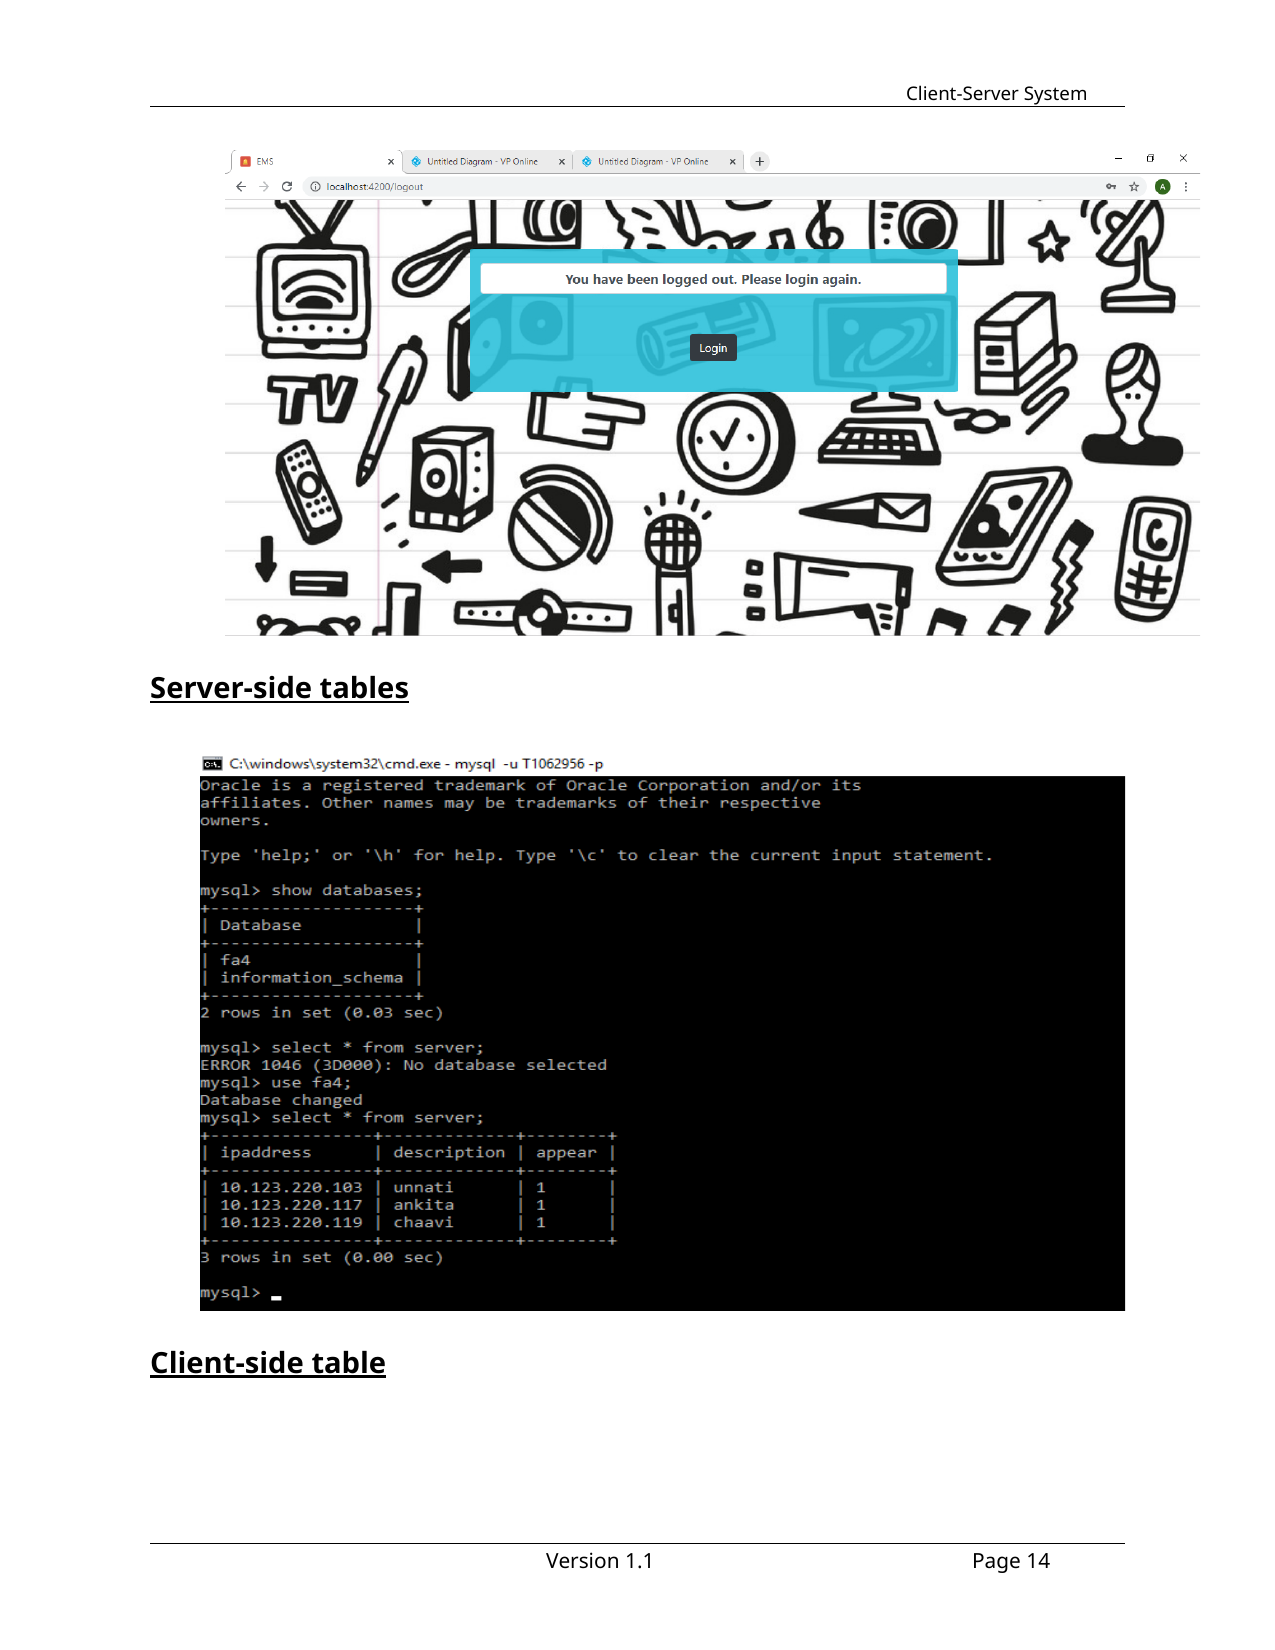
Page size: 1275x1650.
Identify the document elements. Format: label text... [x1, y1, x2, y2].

picture [225, 150, 1200, 637]
text Client-side table [150, 1342, 1125, 1382]
picture [200, 751, 1125, 1311]
text Server-side tables [150, 667, 1125, 707]
